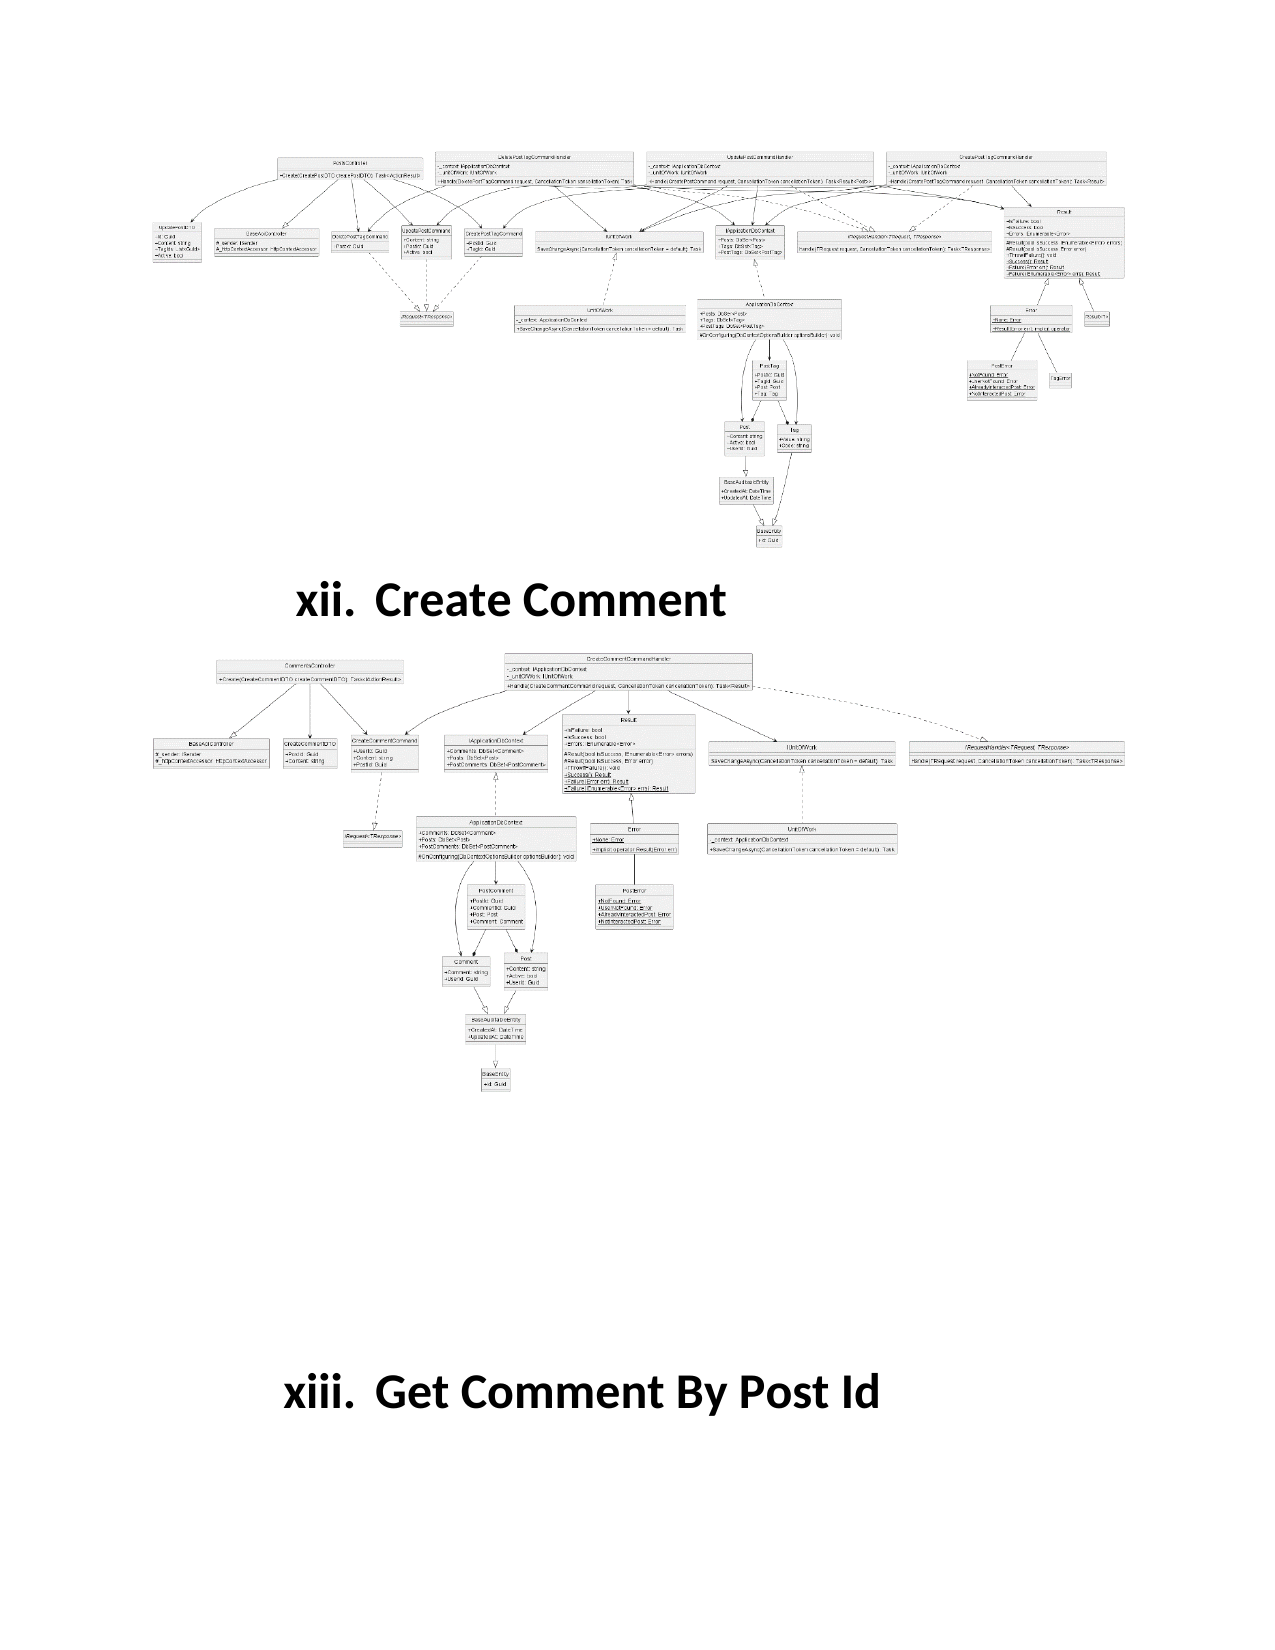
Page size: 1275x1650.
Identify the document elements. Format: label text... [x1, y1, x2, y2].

list Create Comment [356, 568, 1125, 629]
picture [150, 150, 1125, 549]
list Get Comment By Post Id [356, 1360, 1125, 1421]
picture [150, 650, 1127, 1094]
